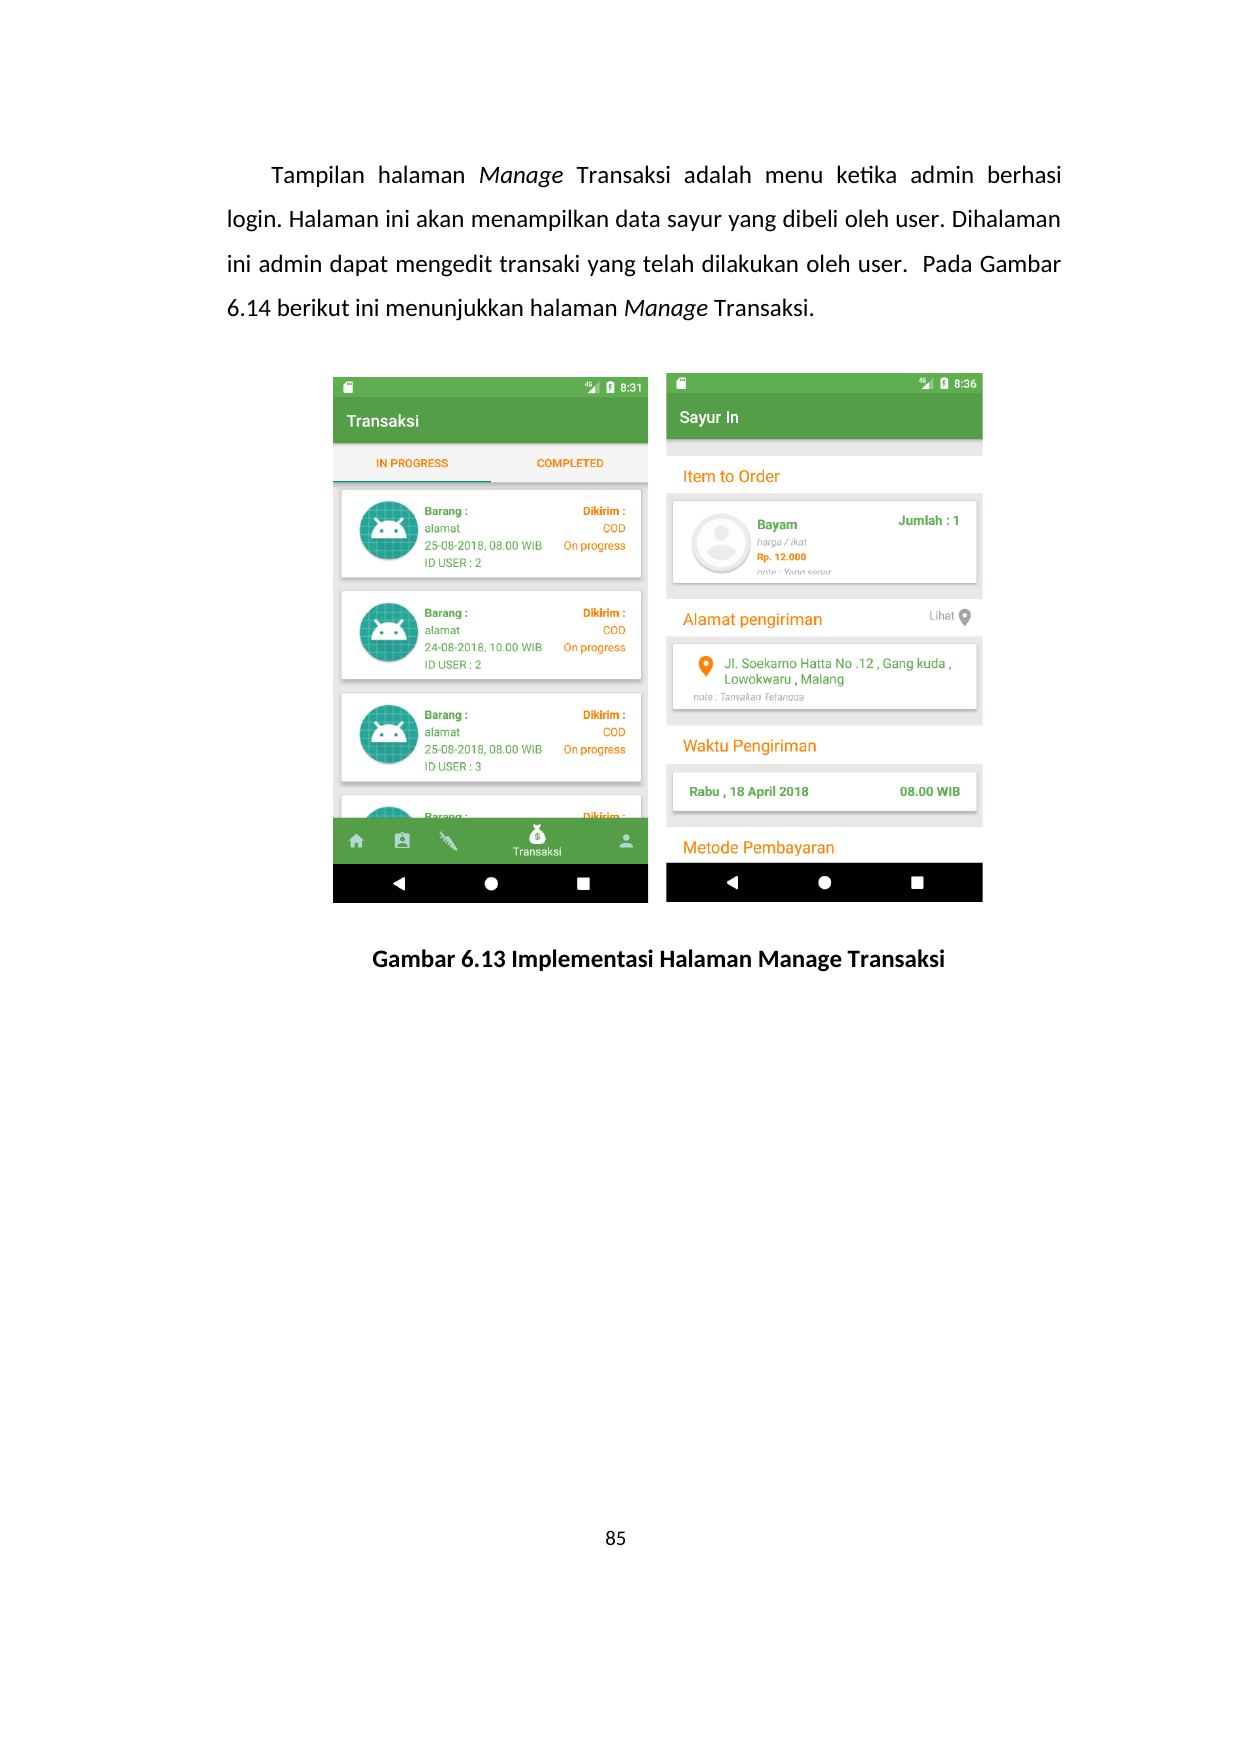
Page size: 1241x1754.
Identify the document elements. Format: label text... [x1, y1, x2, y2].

picture [666, 373, 983, 902]
text Tampilan halaman Manage Transaksi adalah menu ketika admin berhasi login. Halaman ini akan menampilkan data sayur yang dibeli oleh user. Dihalaman ini admin dapat mengedit transaki yang telah dilakukan oleh user. Pada Gambar 6.14 berikut ini menunjukkan halaman Manage Transaksi. [227, 159, 1062, 323]
picture [333, 377, 649, 903]
subtitle Gambar 6.13 Implementasi Halaman Manage Transaksi [226, 943, 1092, 974]
